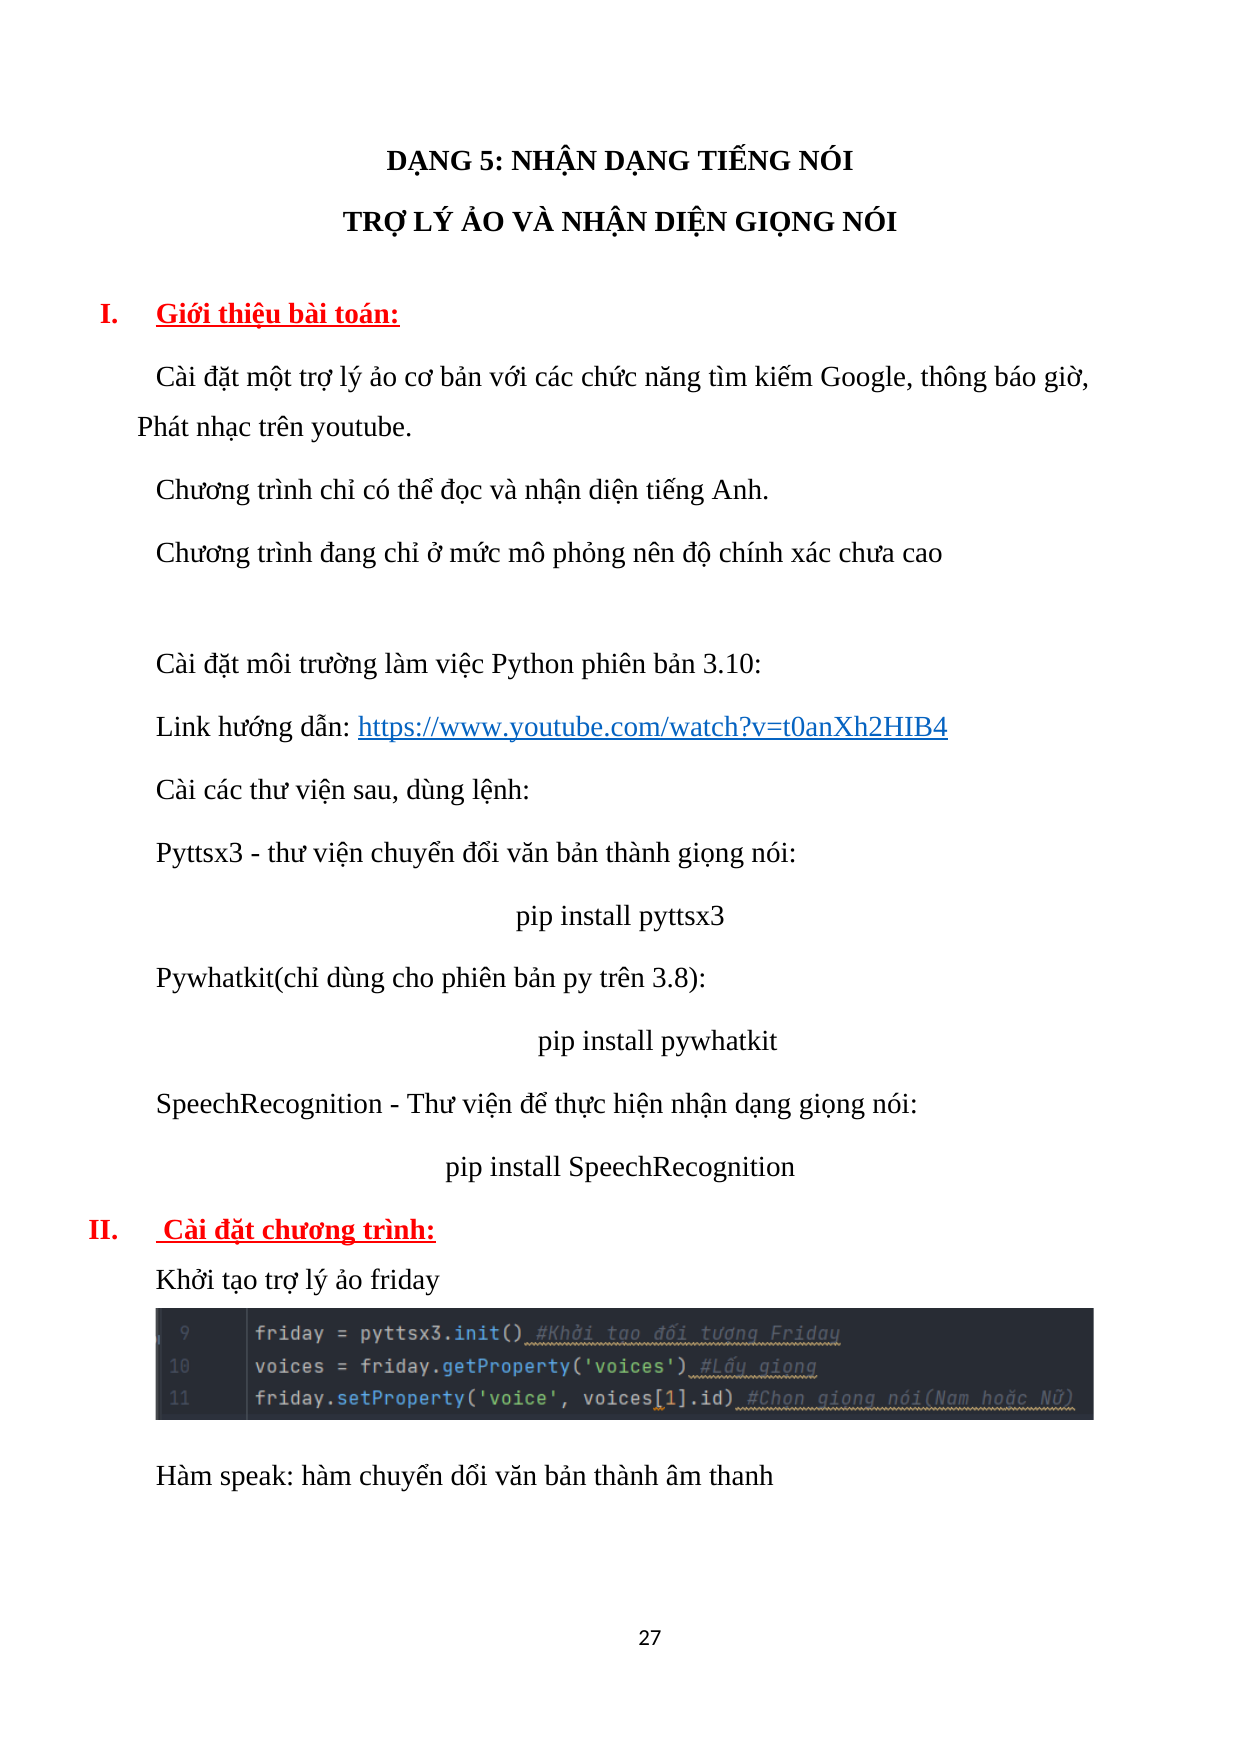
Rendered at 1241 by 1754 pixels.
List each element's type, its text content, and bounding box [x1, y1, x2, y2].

list Khởi tạo trợ lý ảo friday [155, 1262, 1122, 1296]
text Chương trình đang chỉ ở mức mô phỏng nên độ chính xác chưa cao [118, 535, 1122, 569]
text pip install pyttsx3 [118, 898, 1122, 931]
list Giới thiệu bài toán: [118, 296, 1122, 330]
list Cài đặt chương trình: [118, 1212, 1122, 1245]
text Pyttsx3 - thư viện chuyển đổi văn bản thành giọng nói: [118, 835, 1122, 868]
text pip install pywhatkit [118, 1023, 1122, 1057]
subtitle TRỢ LÝ ẢO VÀ NHẬN DIỆN GIỌNG NÓI [118, 204, 1122, 238]
text Cài các thư viện sau, dùng lệnh: [118, 772, 1122, 806]
text Link hướng dẫn: https://www.youtube.com/watch?v=t0anXh2HIB4 [118, 709, 1122, 743]
text pip install SpeechRecognition [118, 1149, 1122, 1183]
text Cài đặt môi trường làm việc Python phiên bản 3.10: [118, 647, 1122, 680]
text SpeechRecognition - Thư viện để thực hiện nhận dạng giọng nói: [118, 1086, 1122, 1120]
picture [155, 1308, 1094, 1420]
text Cài đặt một trợ lý ảo cơ bản với các chức năng tìm kiếm Google, thông báo giờ, Phát nhạc trên youtube. [137, 359, 1122, 443]
text Chương trình chỉ có thể đọc và nhận diện tiếng Anh. [137, 472, 1122, 506]
text Pywhatkit(chỉ dùng cho phiên bản py trên 3.8): [118, 961, 1122, 994]
text Hàm speak: hàm chuyển dổi văn bản thành âm thanh [118, 1458, 1122, 1492]
subtitle DẠNG 5: NHẬN DẠNG TIẾNG NÓI [118, 143, 1122, 177]
